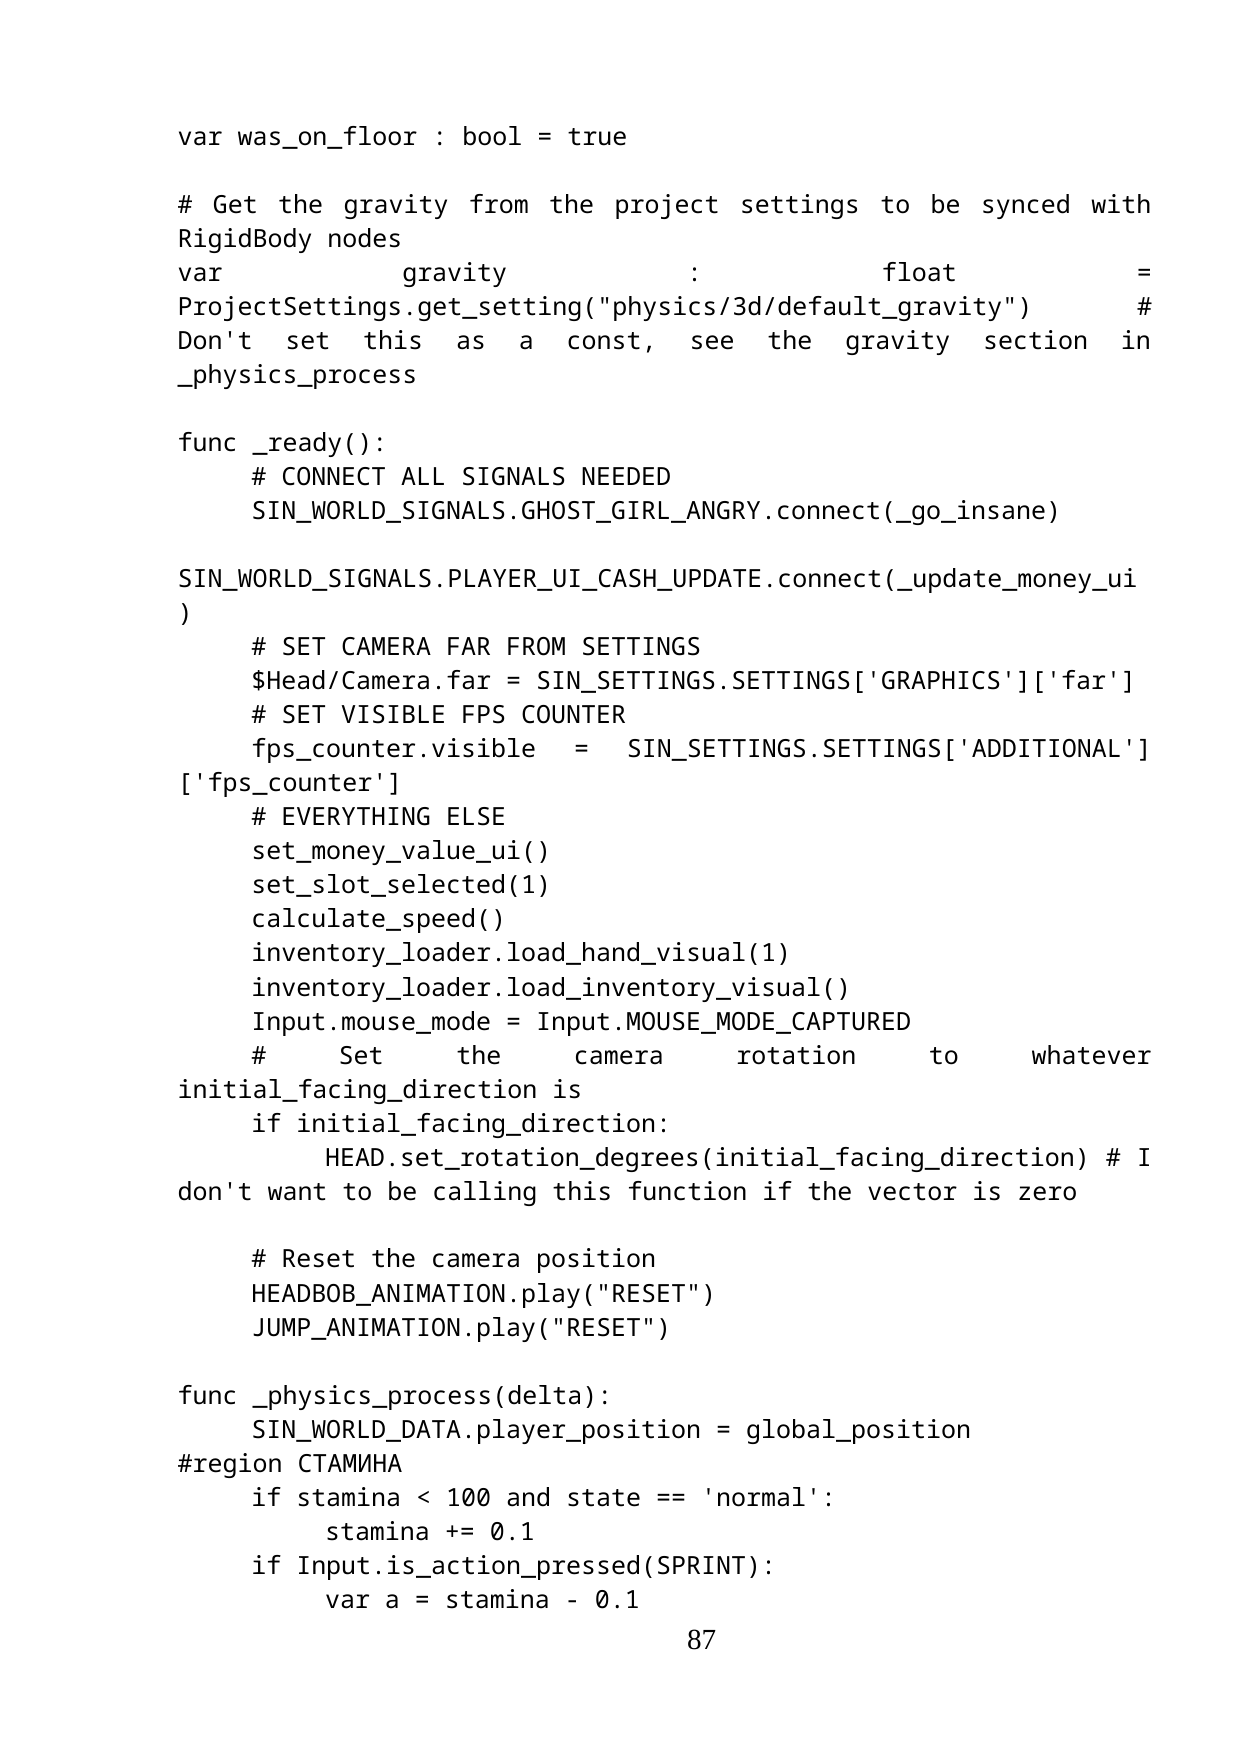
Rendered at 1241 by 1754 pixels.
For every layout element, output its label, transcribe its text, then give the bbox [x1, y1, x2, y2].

text Input.mouse_mode = Input.MOUSE_MODE_CAPTURED [177, 1003, 1152, 1037]
text JUMP_ANIMATION.play("RESET") [177, 1309, 1152, 1343]
text stamina += 0.1 [177, 1514, 1152, 1548]
text inventory_loader.load_inventory_visual() [177, 969, 1152, 1003]
text # Get the gravity from the project settings to be synced with RigidBody nodes [177, 186, 1152, 254]
text set_money_value_ui() [177, 833, 1152, 867]
text set_slot_selected(1) [177, 867, 1152, 901]
text # SET CAMERA FAR FROM SETTINGS [177, 628, 1152, 663]
text inventory_loader.load_hand_visual(1) [177, 935, 1152, 969]
text SIN_WORLD_SIGNALS.GHOST_GIRL_ANGRY.connect(_go_insane) [177, 493, 1152, 527]
text var gravity : float = ProjectSettings.get_setting("physics/3d/default_gravity") # Don't set this as a const, see the gravity section in _physics_process [177, 254, 1152, 391]
text $Head/Camera.far = SIN_SETTINGS.SETTINGS['GRAPHICS']['far'] [177, 663, 1152, 697]
text # CONNECT ALL SIGNALS NEEDED [177, 459, 1152, 493]
text if initial_facing_direction: [177, 1105, 1152, 1139]
text SIN_WORLD_DATA.player_position = global_position [177, 1411, 1152, 1446]
text var a = stamina - 0.1 [177, 1582, 1152, 1616]
text fps_counter.visible = SIN_SETTINGS.SETTINGS['ADDITIONAL']['fps_counter'] [177, 731, 1152, 799]
text calculate_speed() [177, 901, 1152, 935]
text if stamina < 100 and state == 'normal': [177, 1479, 1152, 1514]
text # Set the camera rotation to whatever initial_facing_direction is [177, 1037, 1152, 1105]
text func _ready(): [177, 425, 1152, 459]
text # Reset the camera position [177, 1241, 1152, 1275]
text #region СТАМИНА [177, 1446, 1152, 1479]
text var was_on_floor : bool = true [177, 118, 1152, 152]
text HEADBOB_ANIMATION.play("RESET") [177, 1275, 1152, 1309]
text # SET VISIBLE FPS COUNTER [177, 697, 1152, 731]
text if Input.is_action_pressed(SPRINT): [177, 1548, 1152, 1582]
text HEAD.set_rotation_degrees(initial_facing_direction) # I don't want to be calling this function if the vector is zero [177, 1139, 1152, 1208]
text # EVERYTHING ELSE [177, 799, 1152, 833]
text SIN_WORLD_SIGNALS.PLAYER_UI_CASH_UPDATE.connect(_update_money_ui) [177, 527, 1152, 628]
text func _physics_process(delta): [177, 1377, 1152, 1411]
